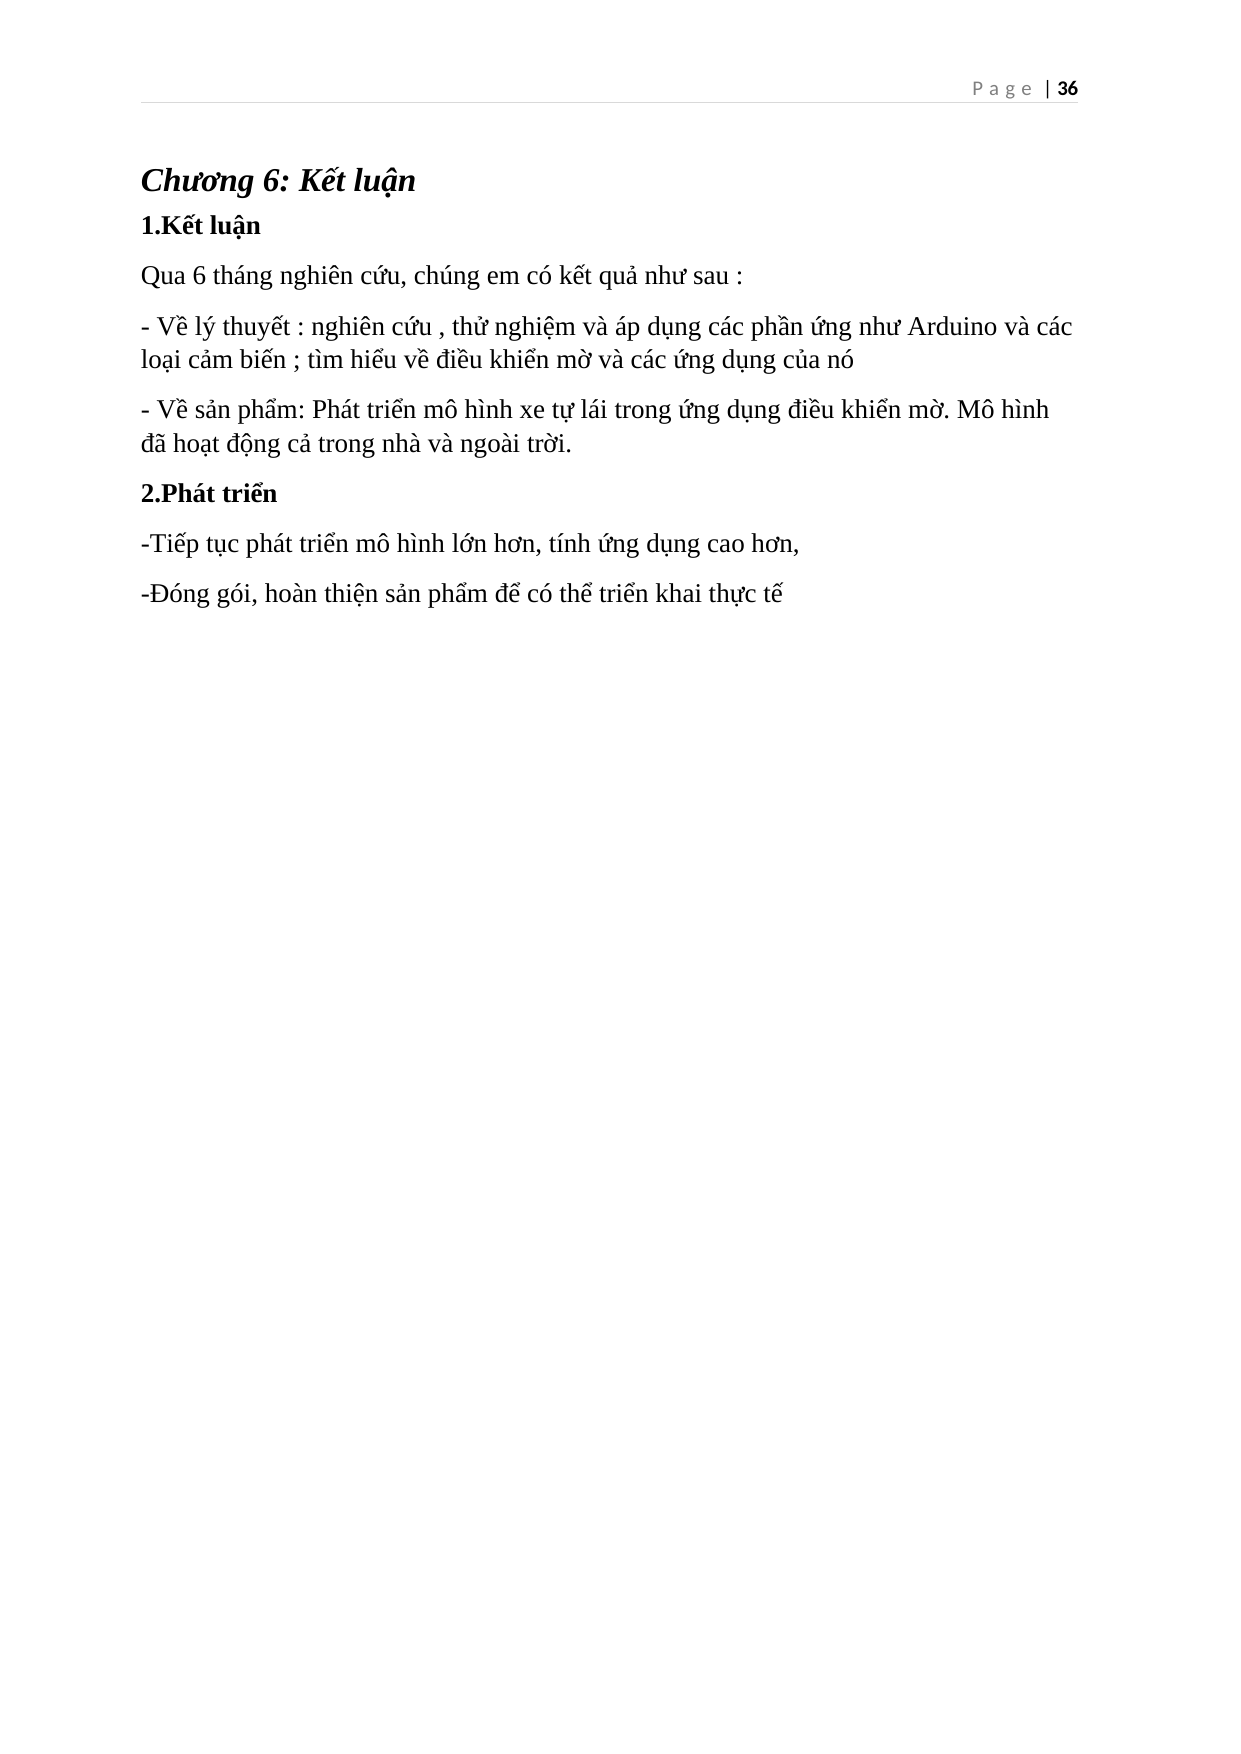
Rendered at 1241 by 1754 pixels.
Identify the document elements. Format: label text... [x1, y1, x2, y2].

text Qua 6 tháng nghiên cứu, chúng em có kết quả như sau : [141, 259, 1078, 291]
text - Về sản phẩm: Phát triển mô hình xe tự lái trong ứng dụng điều khiển mờ. Mô hình đã hoạt động cả trong nhà và ngoài trời. [141, 393, 1078, 458]
text -Tiếp tục phát triển mô hình lớn hơn, tính ứng dụng cao hơn, [141, 527, 1078, 558]
text 2.Phát triển [141, 477, 1078, 508]
subtitle Chương 6: Kết luận [141, 160, 1078, 199]
text 1.Kết luận [141, 209, 1078, 240]
text -Đóng gói, hoàn thiện sản phẩm để có thể triển khai thực tế [141, 577, 1078, 609]
text - Về lý thuyết : nghiên cứu , thử nghiệm và áp dụng các phần ứng như Arduino và các loại cảm biến ; tìm hiểu về điều khiển mờ và các ứng dụng của nó [141, 309, 1078, 374]
